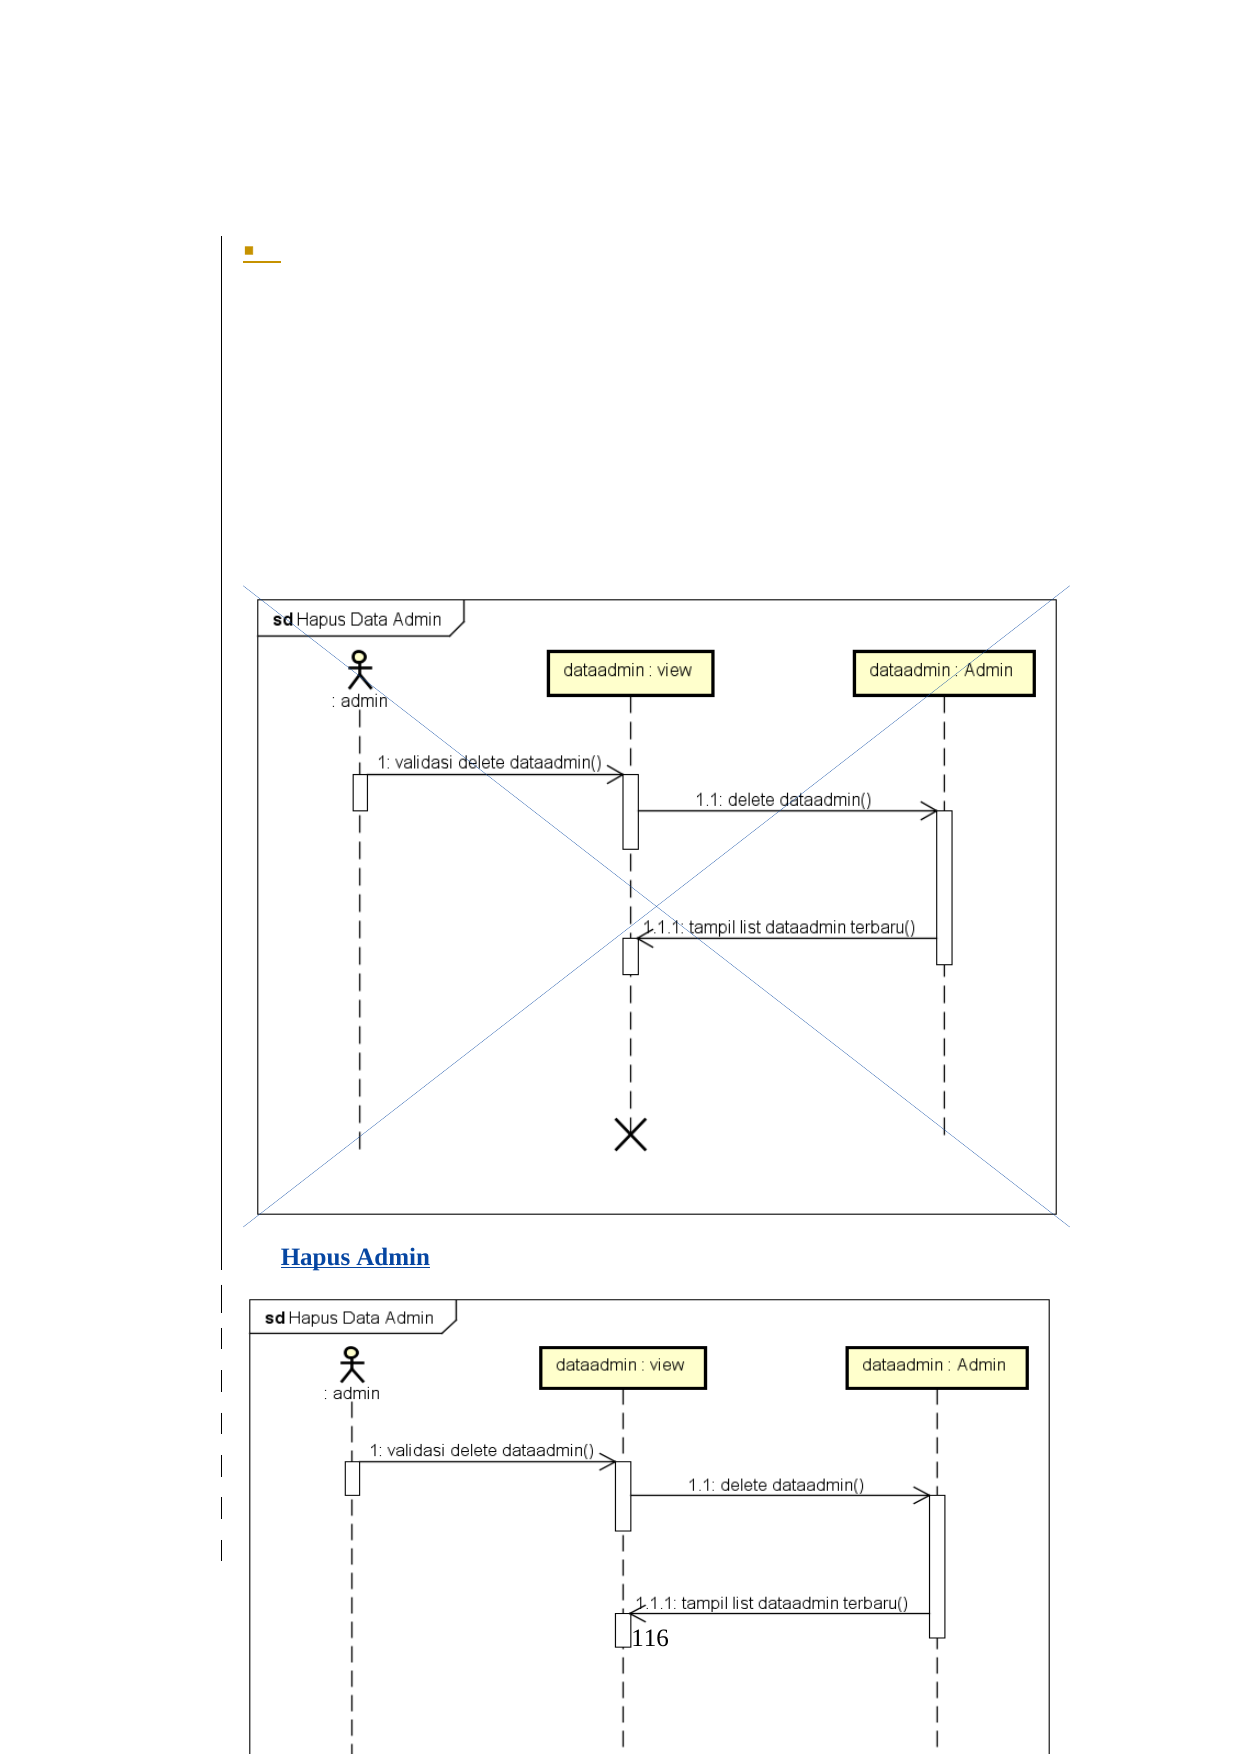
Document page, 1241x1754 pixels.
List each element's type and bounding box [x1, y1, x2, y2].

picture [658, 587, 1070, 1226]
picture [243, 587, 655, 1226]
picture [244, 907, 1069, 1228]
picture [244, 585, 1069, 905]
picture [235, 1287, 1063, 1754]
